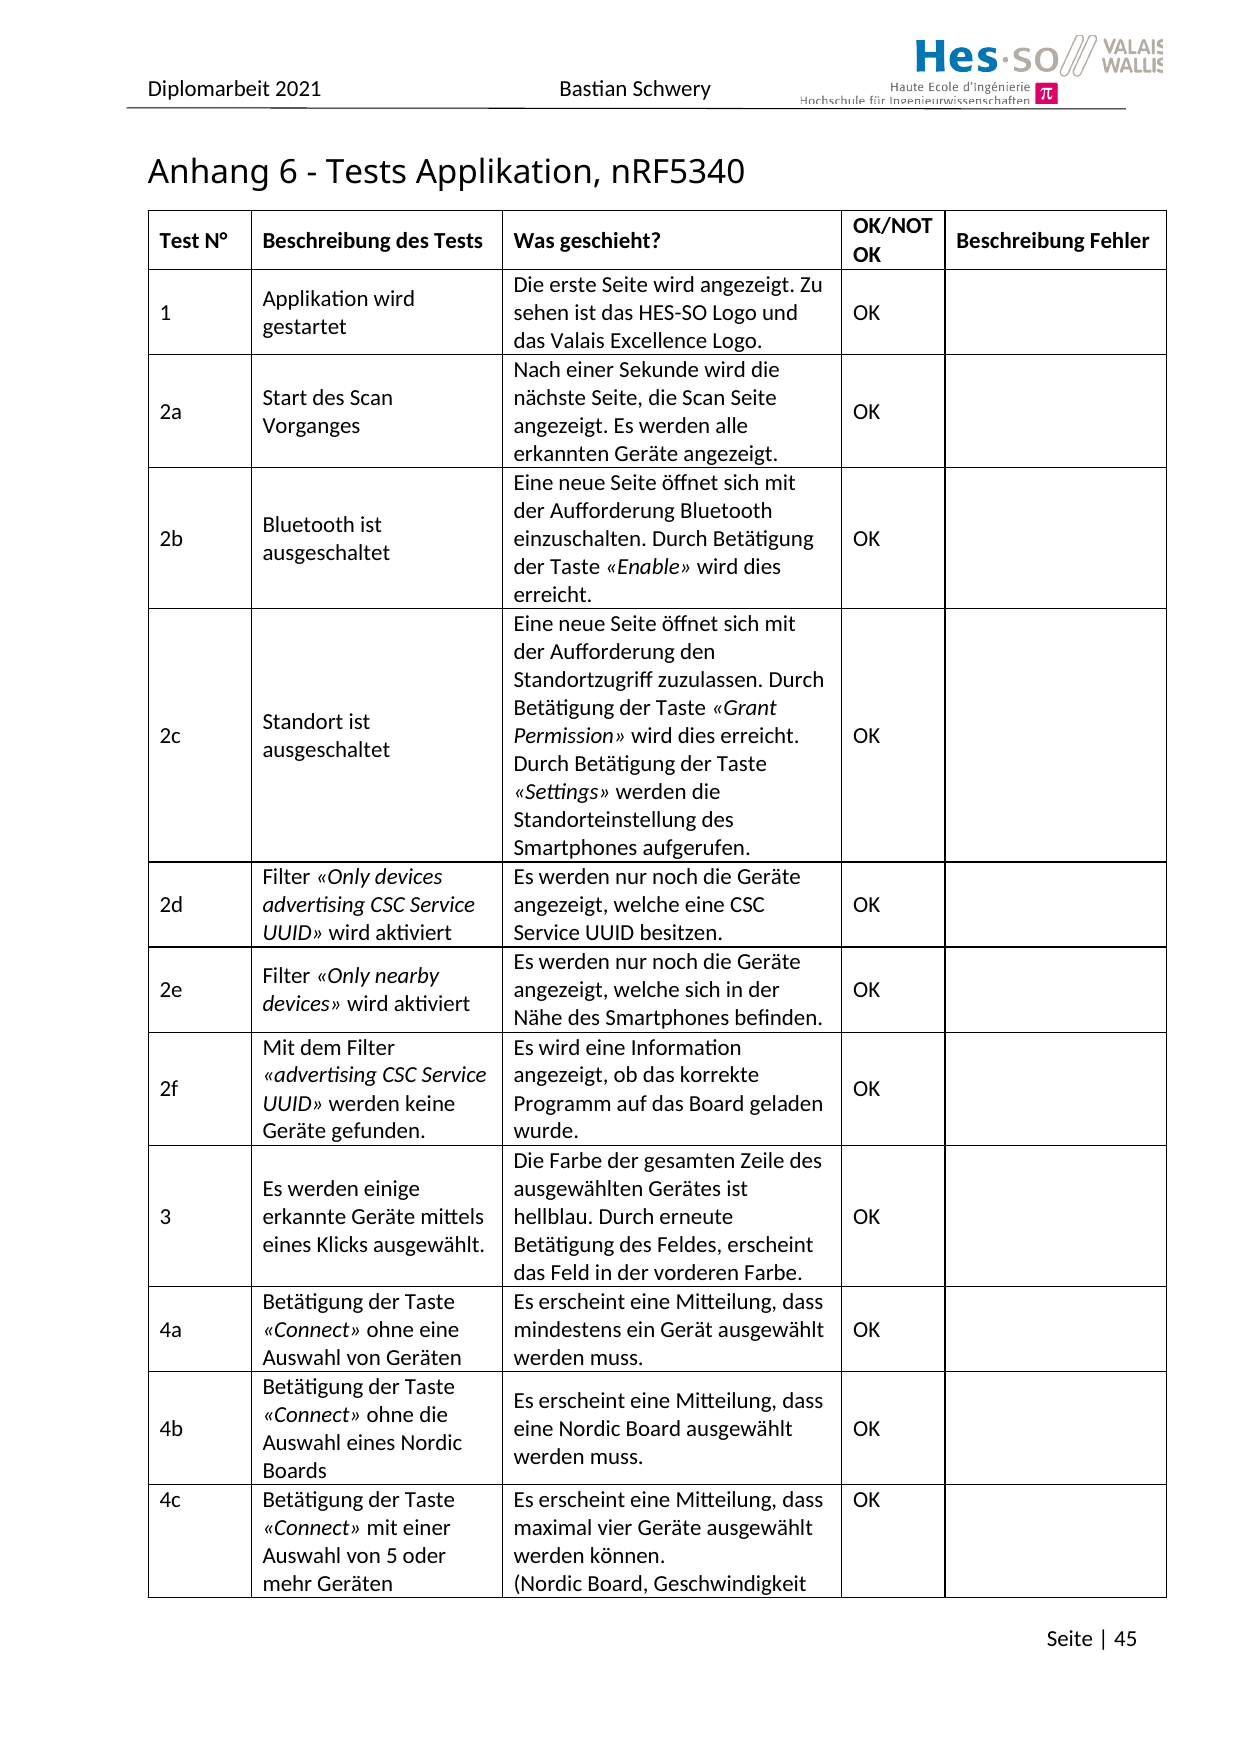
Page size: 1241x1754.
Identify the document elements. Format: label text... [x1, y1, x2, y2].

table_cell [252, 1485, 502, 1597]
table_cell [946, 609, 1166, 861]
table_cell Eine neue Seite öffnet sich mit der Aufforderung Bluetooth einzuschalten. Durch Betätigung der Taste «Enable» wird dies erreicht. [503, 468, 841, 608]
table_header Beschreibung des Tests [252, 211, 502, 269]
table_cell 4a [149, 1287, 251, 1371]
table_cell OK [842, 1485, 944, 1597]
table_header OK/NOT OK [842, 211, 944, 269]
table_cell Start des Scan Vorganges [252, 355, 502, 467]
table_cell OK [842, 1287, 944, 1371]
table_cell Betätigung der Taste «Connect» ohne eine Auswahl von Geräten [252, 1287, 502, 1371]
table_cell OK [842, 468, 944, 608]
table_cell 4b [149, 1372, 251, 1484]
table_cell Filter «Only devices advertising CSC Service UUID» wird aktiviert [252, 863, 502, 946]
table_cell Es erscheint eine Mitteilung, dass mindestens ein Gerät ausgewählt werden muss. [503, 1287, 841, 1371]
table_cell Bluetooth ist ausgeschaltet [252, 468, 502, 608]
table_header Was geschieht? [503, 211, 841, 269]
table_cell [946, 468, 1166, 608]
table_cell [946, 948, 1166, 1032]
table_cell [503, 1485, 841, 1597]
table_cell Applikation wird gestartet [252, 270, 502, 354]
table_cell 2e [149, 948, 251, 1032]
table_cell Es werden einige erkannte Geräte mittels eines Klicks ausgewählt. [252, 1146, 502, 1286]
table_header Test N° [149, 211, 251, 269]
table_cell [946, 1485, 1166, 1597]
table_cell Standort ist ausgeschaltet [252, 609, 502, 861]
table_cell Es erscheint eine Mitteilung, dass eine Nordic Board ausgewählt werden muss. [503, 1372, 841, 1484]
table_cell Die Farbe der gesamten Zeile des ausgewählten Gerätes ist hellblau. Durch erneute Betätigung des Feldes, erscheint das Feld in der vorderen Farbe. [503, 1146, 841, 1286]
table_cell Es werden nur noch die Geräte angezeigt, welche eine CSC Service UUID besitzen. [503, 863, 841, 946]
table_cell OK [842, 948, 944, 1032]
table_cell OK [842, 1033, 944, 1145]
table_cell Eine neue Seite öffnet sich mit der Aufforderung den Standortzugriff zuzulassen. Durch Betätigung der Taste «Grant Permission» wird dies erreicht. Durch Betätigung der Taste «Settings» werden die Standorteinstellung des Smartphones aufgerufen. [503, 609, 841, 861]
table_header Beschreibung Fehler [946, 211, 1166, 269]
table_cell [946, 1033, 1166, 1145]
table_cell [946, 1372, 1166, 1484]
table_cell 2b [149, 468, 251, 608]
table_cell [946, 270, 1166, 354]
table_cell OK [842, 355, 944, 467]
table_cell 2d [149, 863, 251, 946]
table_cell 2a [149, 355, 251, 467]
table_cell Nach einer Sekunde wird die nächste Seite, die Scan Seite angezeigt. Es werden alle erkannten Geräte angezeigt. [503, 355, 841, 467]
table_cell OK [842, 609, 944, 861]
table_cell OK [842, 863, 944, 946]
table_cell [946, 1287, 1166, 1371]
table_cell 2c [149, 609, 251, 861]
table_cell [946, 1146, 1166, 1286]
table_cell [946, 355, 1166, 467]
table_cell Es werden nur noch die Geräte angezeigt, welche sich in der Nähe des Smartphones befinden. [503, 948, 841, 1032]
table_cell OK [842, 1146, 944, 1286]
table_cell Filter «Only nearby devices» wird aktiviert [252, 948, 502, 1032]
table_cell 1 [149, 270, 251, 354]
table_cell [946, 863, 1166, 946]
table_cell 3 [149, 1146, 251, 1286]
table_cell Es wird eine Information angezeigt, ob das korrekte Programm auf das Board geladen wurde. [503, 1033, 841, 1145]
picture [800, 35, 1163, 104]
table_cell Die erste Seite wird angezeigt. Zu sehen ist das HES-SO Logo und das Valais Excellence Logo. [503, 270, 841, 354]
table_cell OK [842, 270, 944, 354]
table_cell OK [842, 1372, 944, 1484]
table_cell Mit dem Filter «advertising CSC Service UUID» werden keine Geräte gefunden. [252, 1033, 502, 1145]
text Anhang 6 - Tests Applikation, nRF5340 [148, 148, 1137, 193]
table_cell 4c [149, 1485, 251, 1597]
table_cell Betätigung der Taste «Connect» ohne die Auswahl eines Nordic Boards [252, 1372, 502, 1484]
table_cell 2f [149, 1033, 251, 1145]
